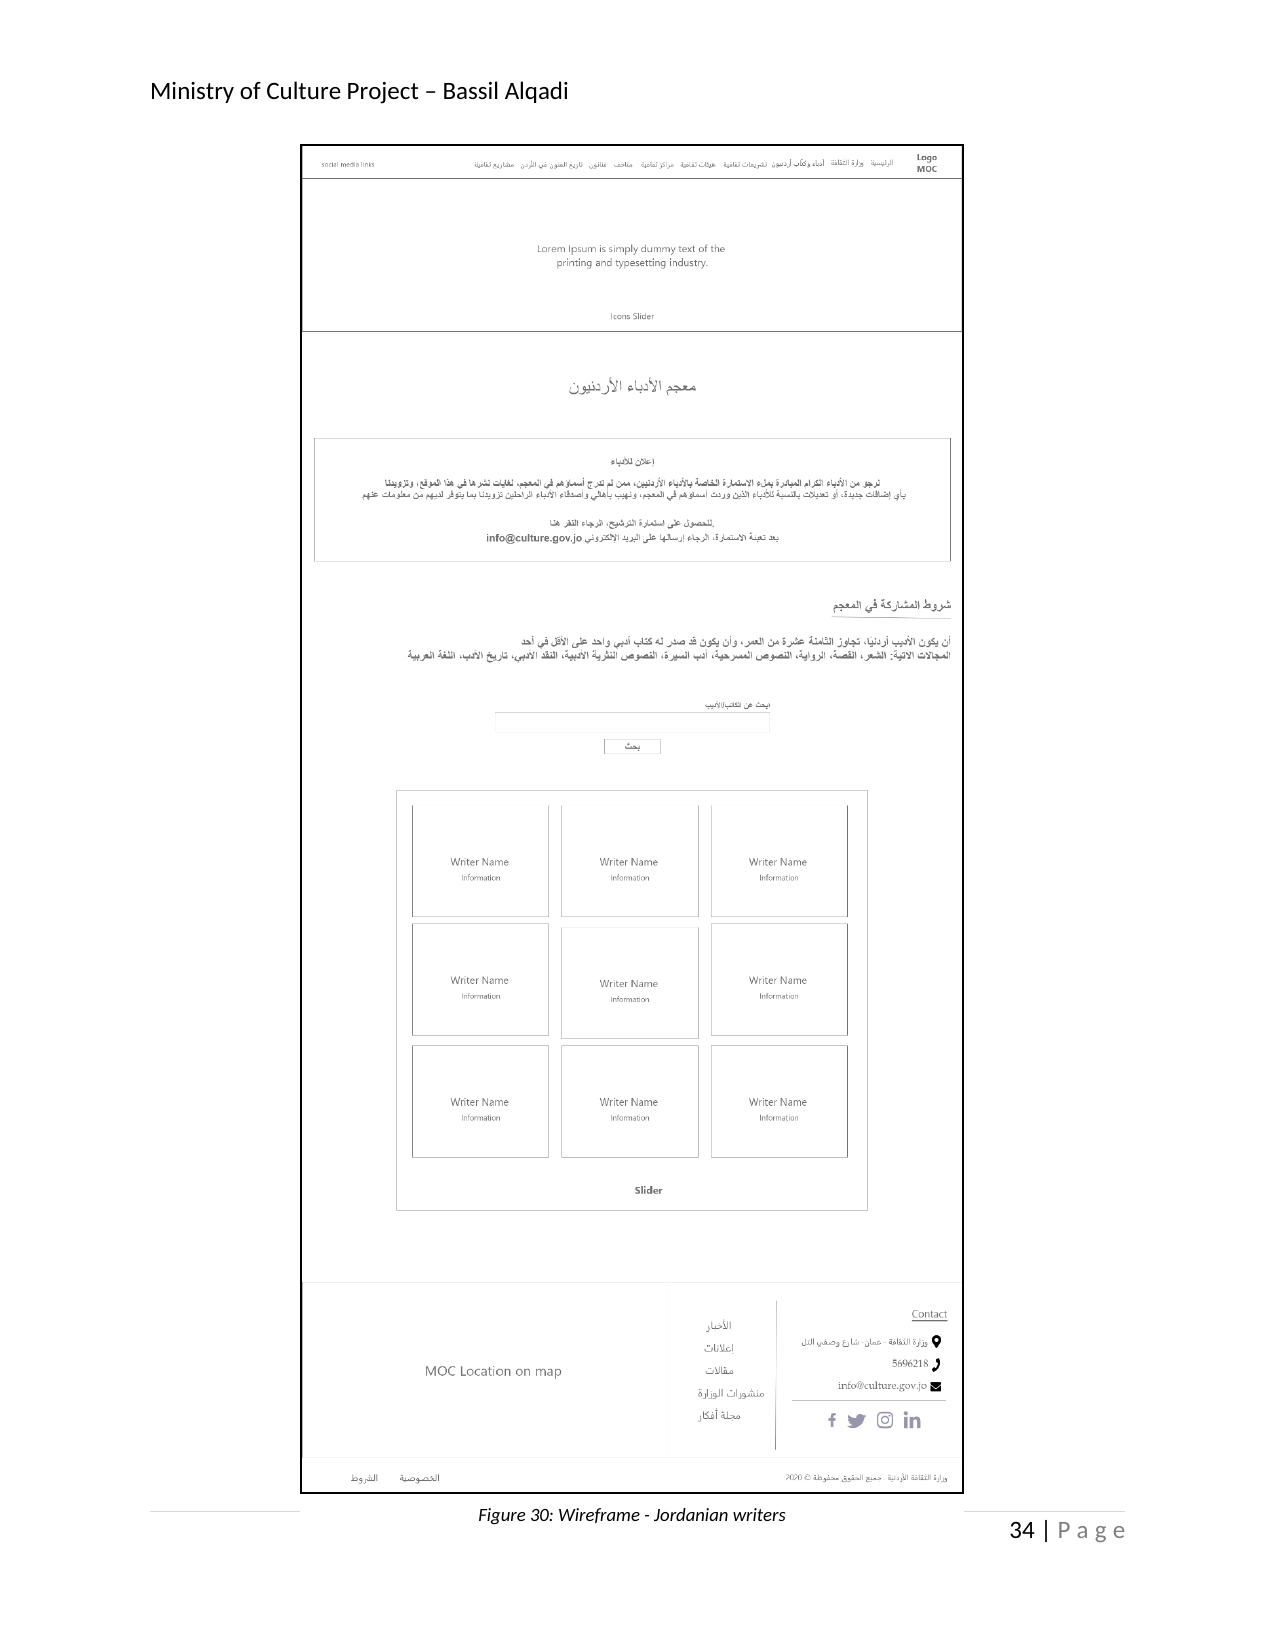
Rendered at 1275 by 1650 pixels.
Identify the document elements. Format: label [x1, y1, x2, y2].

picture [302, 146, 962, 1492]
